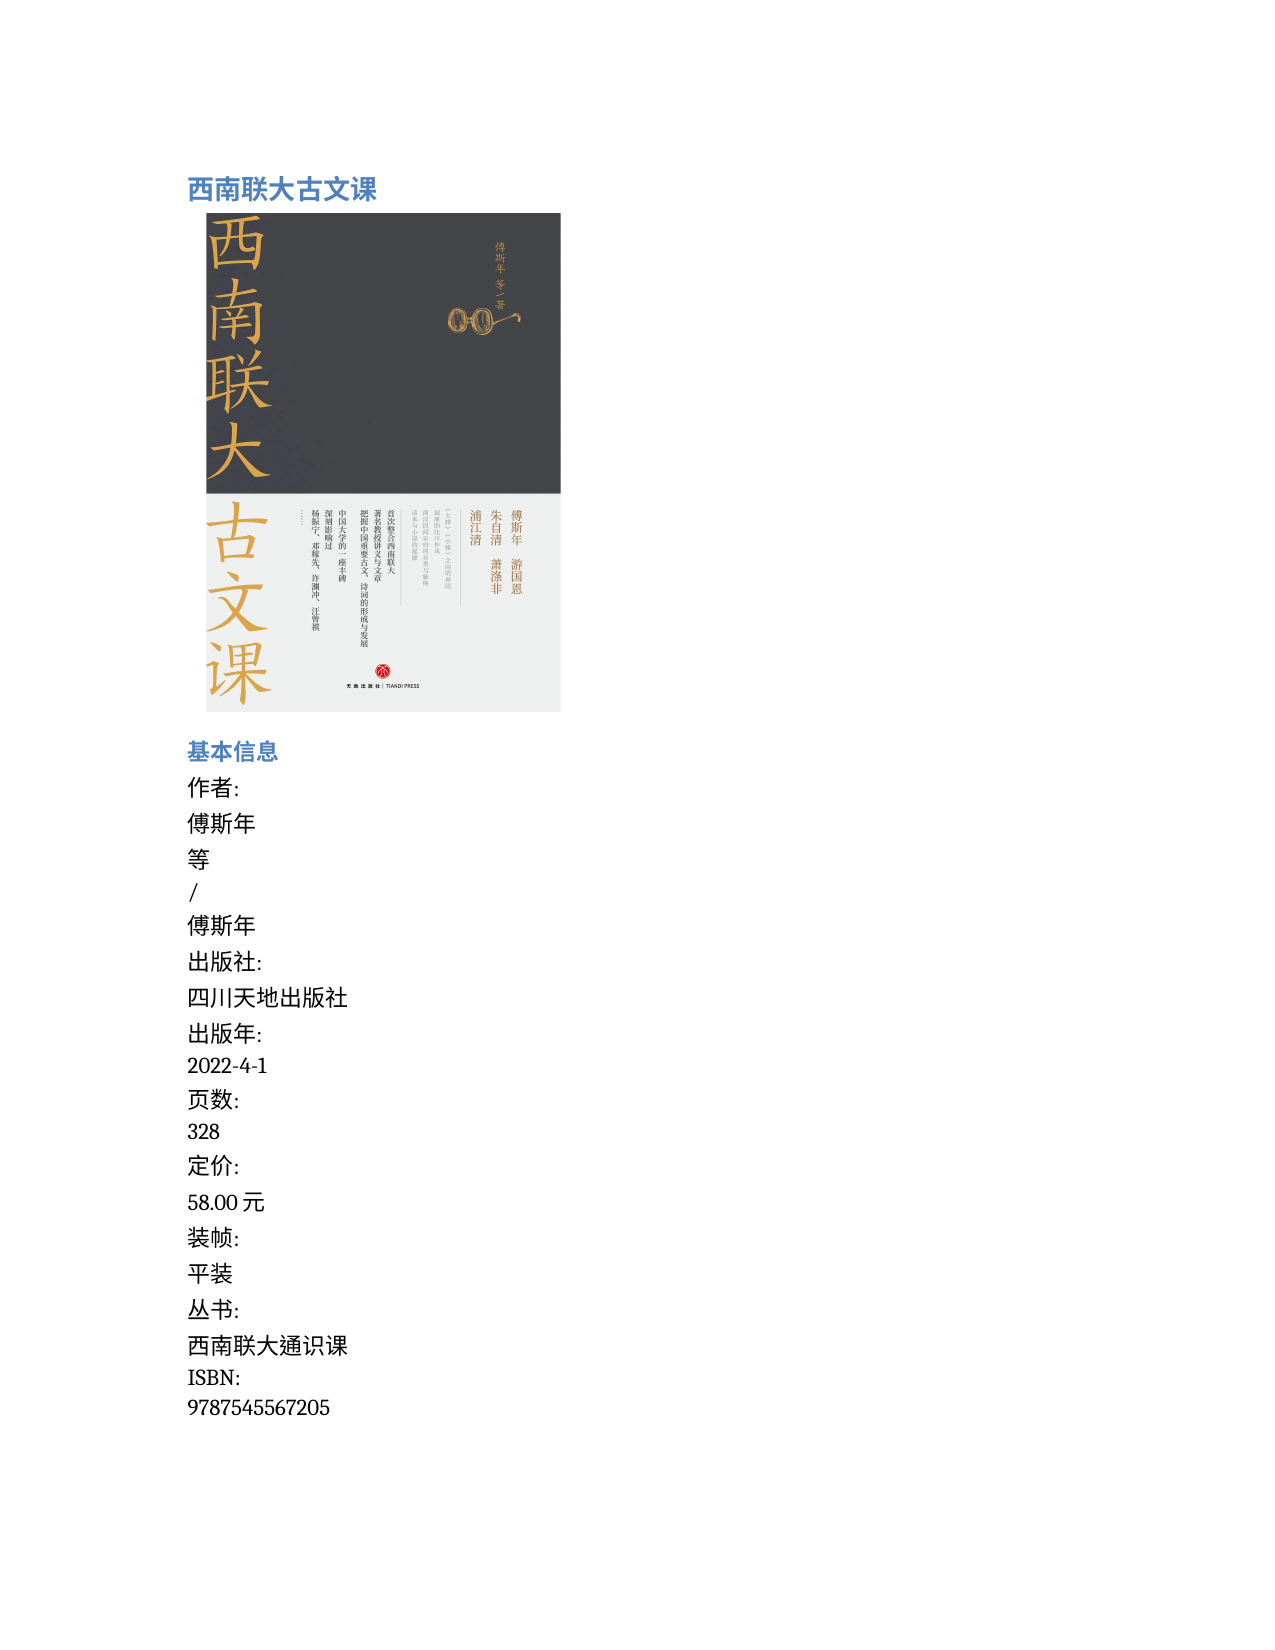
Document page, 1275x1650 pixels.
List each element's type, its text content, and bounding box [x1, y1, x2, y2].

subtitle 西南联大古文课 [187, 171, 1087, 208]
text 作者: 傅斯年 等 / 傅斯年 出版社: 四川天地出版社 出版年: 2022-4-1 页数: 328 定价: 58.00元 装帧: 平装 丛书: 西南联大通识课 ISBN: 9787545567205 [187, 772, 1087, 1452]
subtitle 基本信息 [187, 736, 1087, 767]
picture [206, 213, 561, 712]
